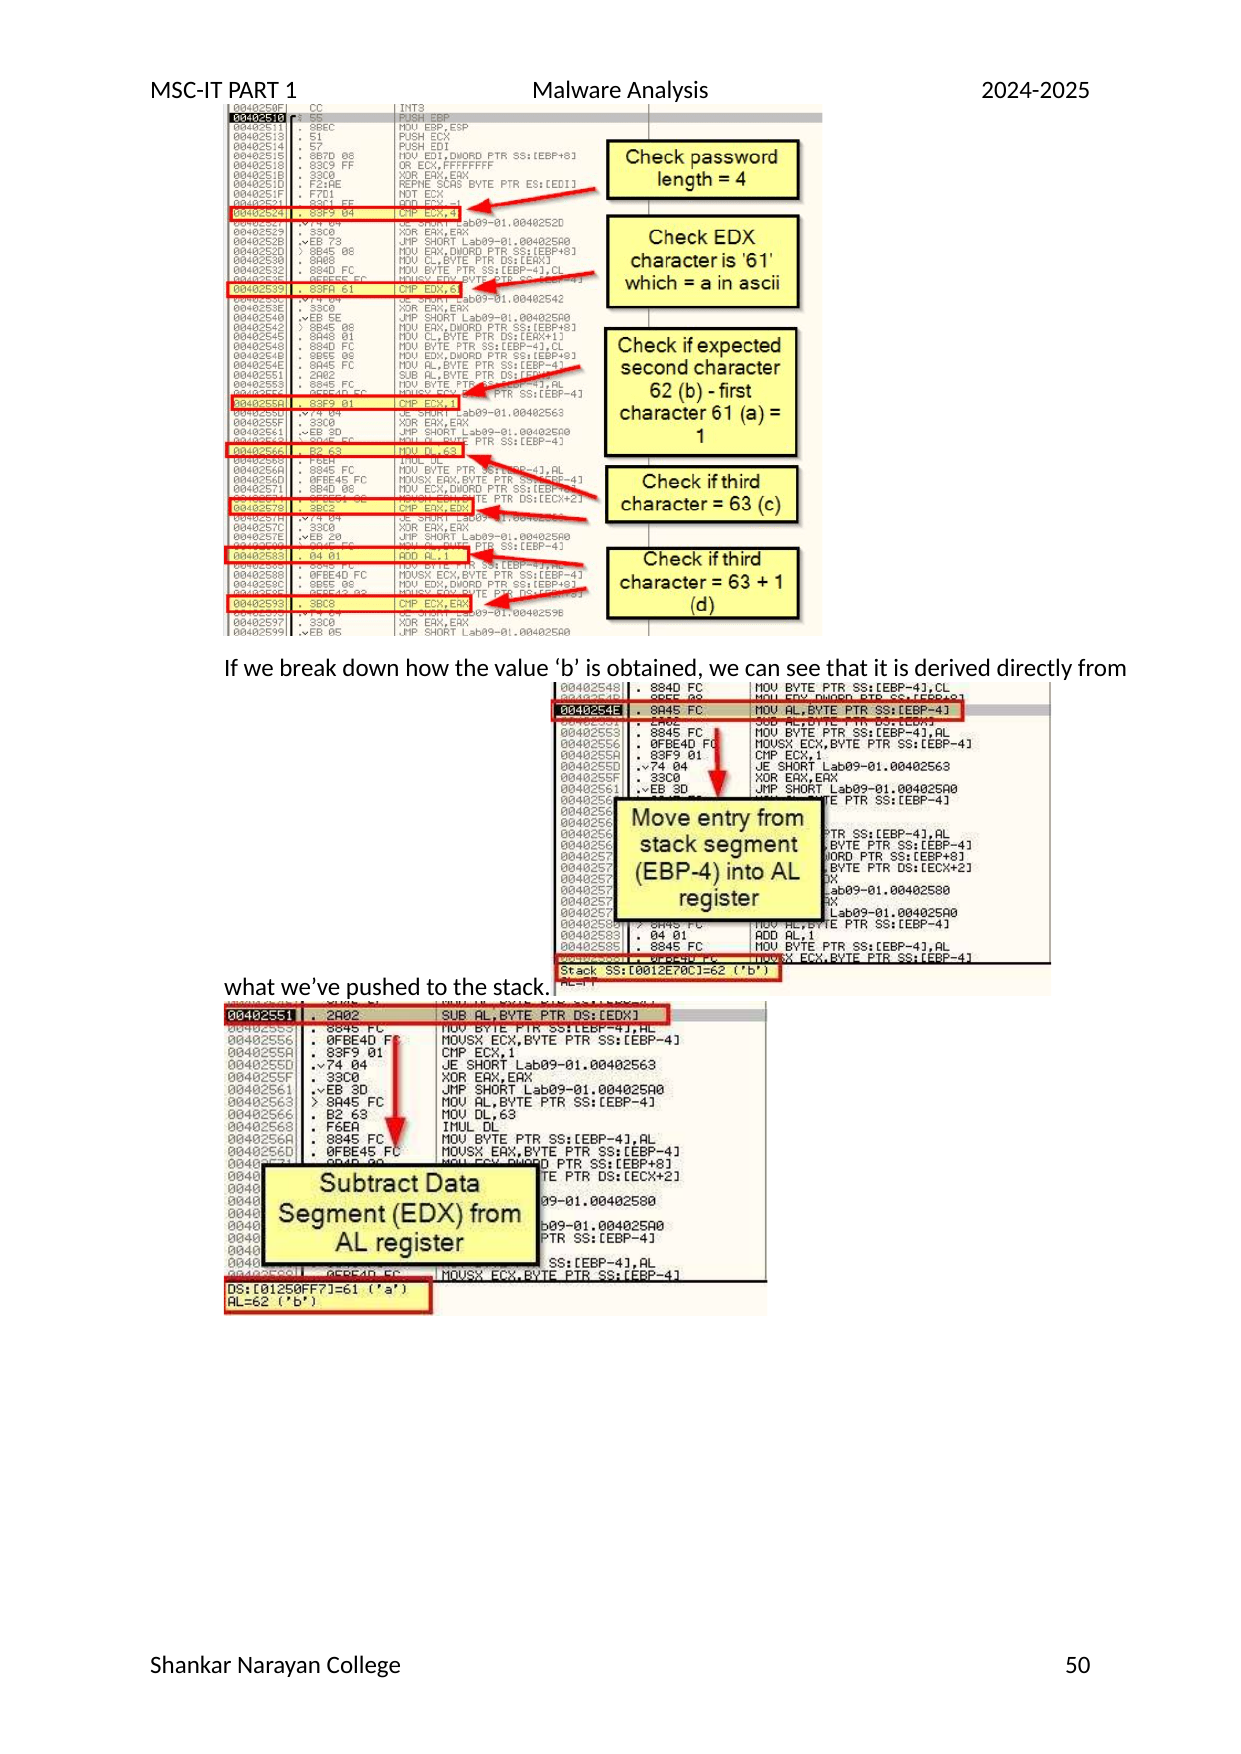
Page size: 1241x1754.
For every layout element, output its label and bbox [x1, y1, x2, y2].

picture [550, 682, 1052, 996]
picture [223, 1001, 768, 1316]
text [224, 652, 1137, 1321]
picture [223, 104, 823, 636]
